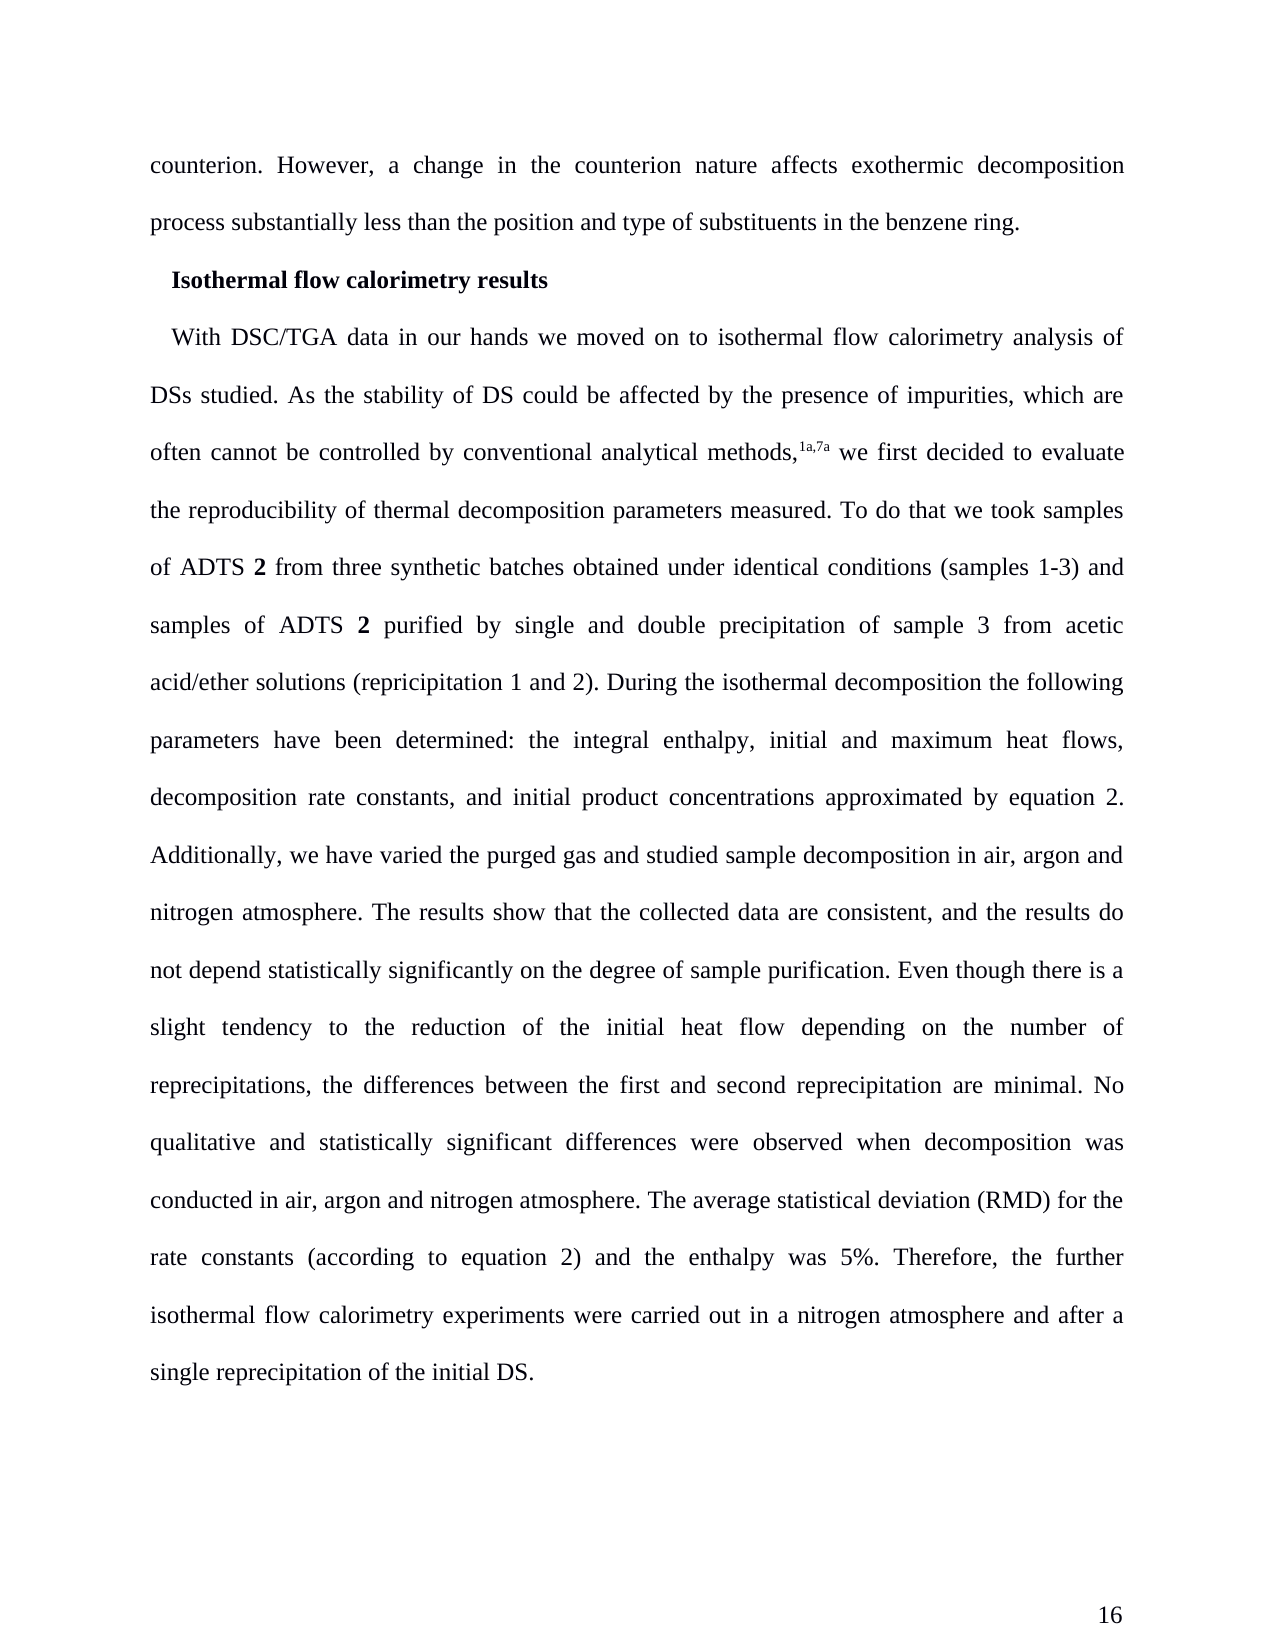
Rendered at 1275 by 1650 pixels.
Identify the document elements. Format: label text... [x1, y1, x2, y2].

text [150, 150, 1125, 236]
text Isothermal flow calorimetry results [150, 265, 1125, 294]
text With DSC/TGA data in our hands we moved on to isothermal flow calorimetry analysis of DSs studied. As the stability of DS could be affected by the presence of impurities, which are often cannot be controlled by conventional analytical methods,1a,7a we first decided to evaluate the reproducibility of thermal decomposition parameters measured. To do that we took samples of ADTS 2 from three synthetic batches obtained under identical conditions (samples 1-3) and samples of ADTS 2 purified by single and double precipitation of sample 3 from acetic acid/ether solutions (repricipitation 1 and 2). During the isothermal decomposition the following parameters have been determined: the integral enthalpy, initial and maximum heat flows, decomposition rate constants, and initial product concentrations approximated by equation 2. Additionally, we have varied the purged gas and studied sample decomposition in air, argon and nitrogen atmosphere. The results show that the collected data are consistent, and the results do not depend statistically significantly on the degree of sample purification. Even though there is a slight tendency to the reduction of the initial heat flow depending on the number of reprecipitations, the differences between the first and second reprecipitation are minimal. No qualitative and statistically significant differences were observed when decomposition was conducted in air, argon and nitrogen atmosphere. The average statistical deviation (RMD) for the rate constants (according to equation 2) and the enthalpy was 5%. Therefore, the further isothermal flow calorimetry experiments were carried out in a nitrogen atmosphere and after a single reprecipitation of the initial DS. [150, 322, 1125, 1386]
